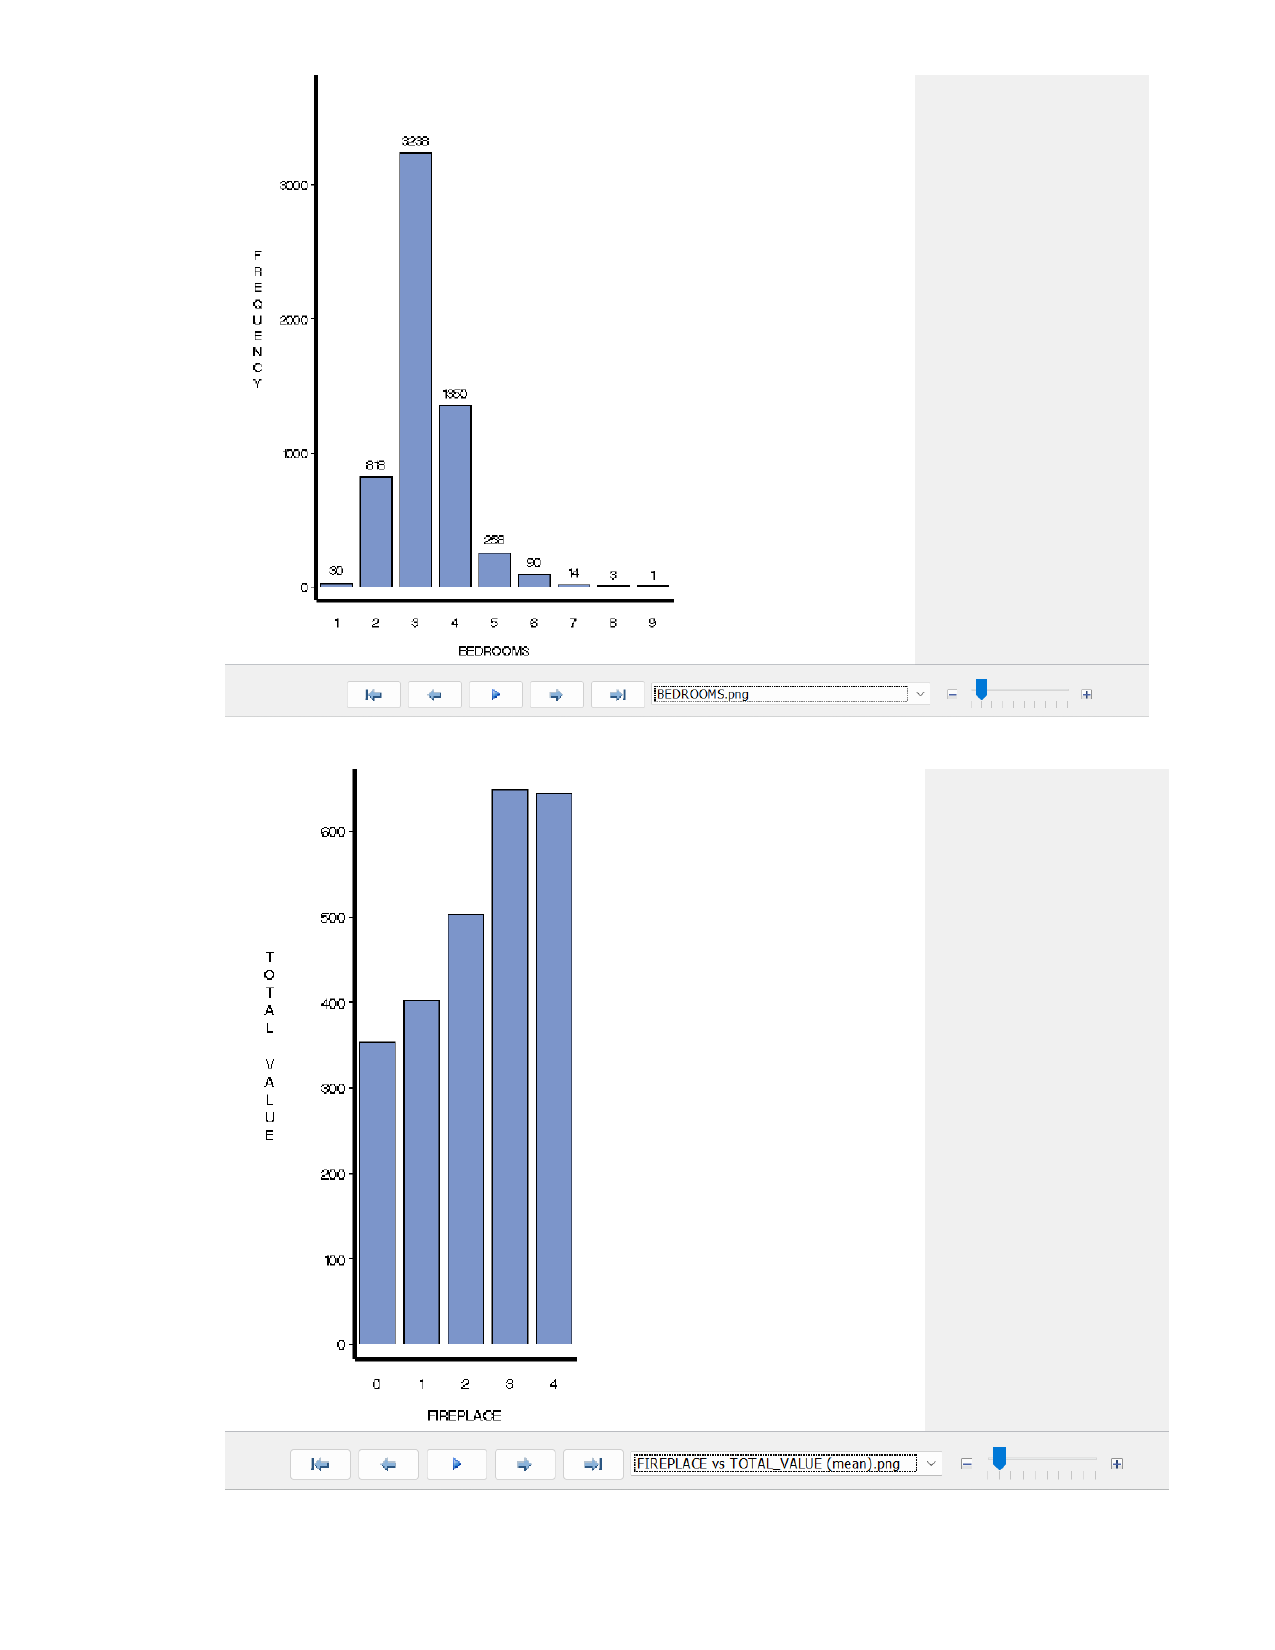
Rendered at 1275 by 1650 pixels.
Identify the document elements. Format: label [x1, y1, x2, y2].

picture [225, 769, 1169, 1490]
picture [225, 75, 1149, 717]
